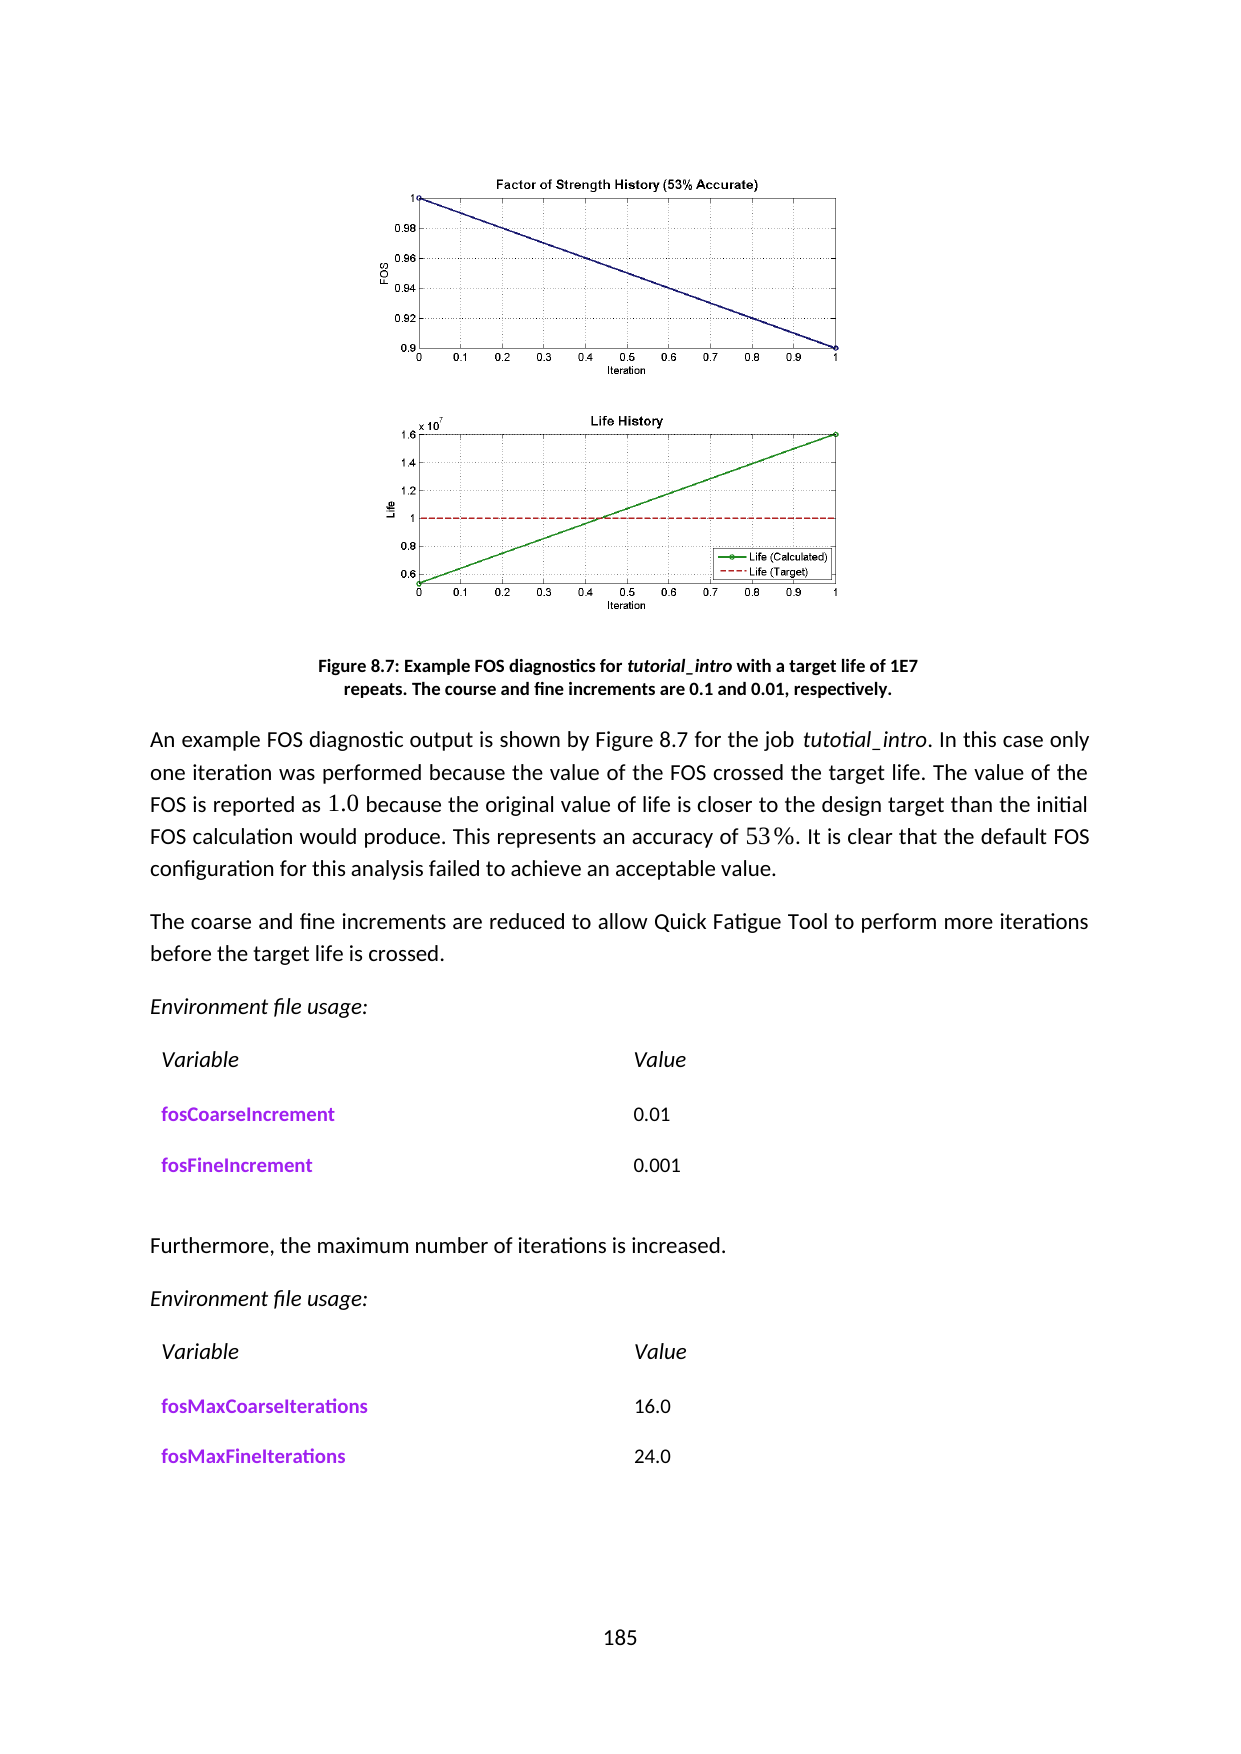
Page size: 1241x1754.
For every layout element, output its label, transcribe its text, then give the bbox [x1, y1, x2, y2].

picture [349, 149, 886, 646]
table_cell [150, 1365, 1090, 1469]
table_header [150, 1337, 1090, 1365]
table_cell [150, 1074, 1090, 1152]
text Environment file usage: [150, 992, 1090, 1021]
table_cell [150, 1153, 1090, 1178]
text Environment file usage: [150, 1284, 1090, 1312]
text Furthermore, the maximum number of iterations is increased. [150, 1231, 1090, 1259]
text The coarse and fine increments are reduced to allow Quick Fatigue Tool to perform more iterations before the target life is crossed. [150, 907, 1090, 967]
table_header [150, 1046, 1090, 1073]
